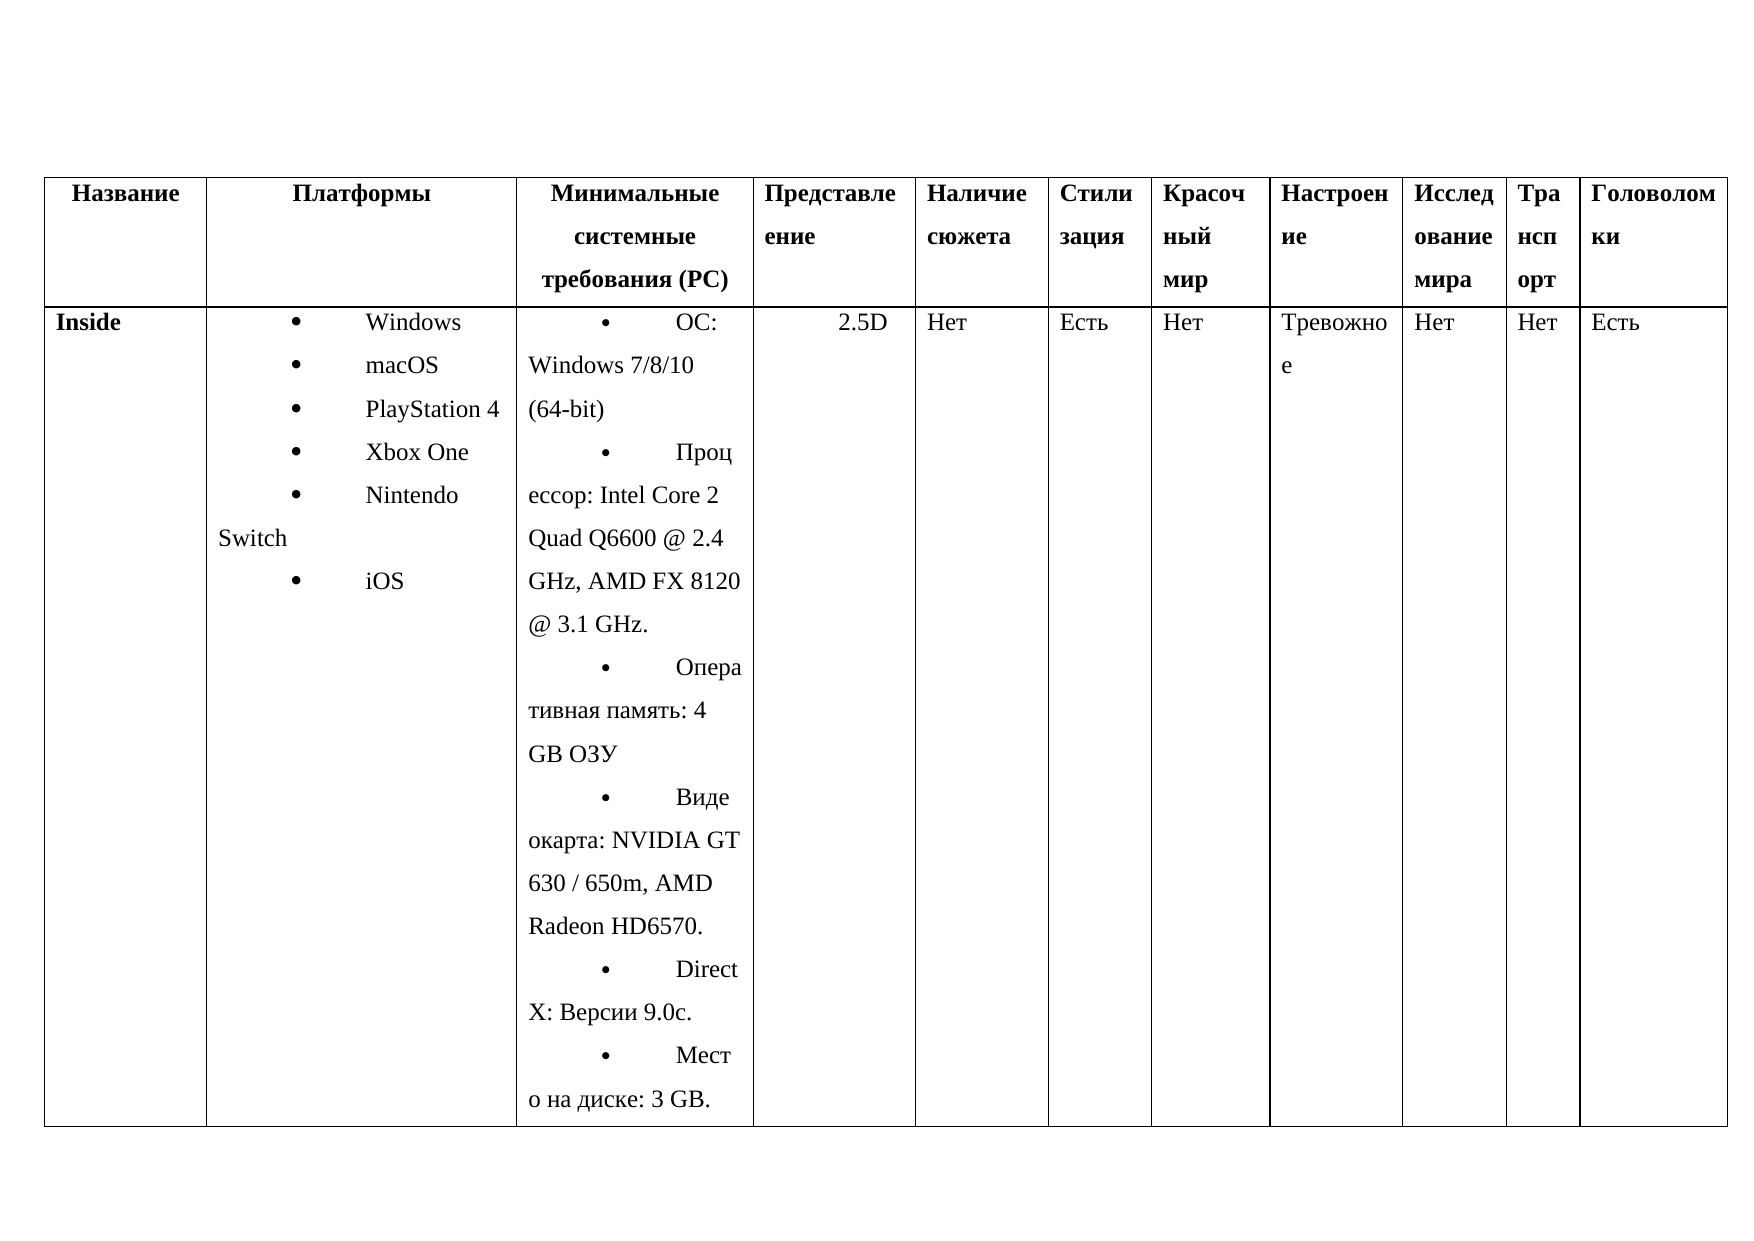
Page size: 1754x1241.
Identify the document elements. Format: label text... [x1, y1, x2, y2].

table_cell Нет [1152, 308, 1269, 1126]
table_header Транспорт [1507, 178, 1579, 306]
table_header Настроение [1271, 178, 1402, 306]
table_cell 2.5D [754, 308, 915, 1126]
table_header Минимальные системные требования (PC) [517, 178, 753, 306]
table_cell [207, 308, 516, 1126]
table_header Стилизация [1049, 178, 1151, 306]
table_cell Тревожное [1271, 308, 1402, 1126]
table_cell Нет [916, 308, 1048, 1126]
table_header Исследование мира [1403, 178, 1506, 306]
table_cell Есть [1581, 308, 1727, 1126]
table_header Головоломки [1581, 178, 1727, 306]
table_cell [517, 308, 753, 1126]
table_header Название [45, 178, 206, 306]
table_header Представлеение [754, 178, 915, 306]
table_header Красочный мир [1152, 178, 1269, 306]
table_cell Нет [1403, 308, 1506, 1126]
table_header Наличие сюжета [916, 178, 1048, 306]
table_cell Inside [45, 308, 206, 1126]
table_header Платформы [207, 178, 516, 306]
table_cell Нет [1507, 308, 1579, 1126]
table_cell Есть [1049, 308, 1151, 1126]
